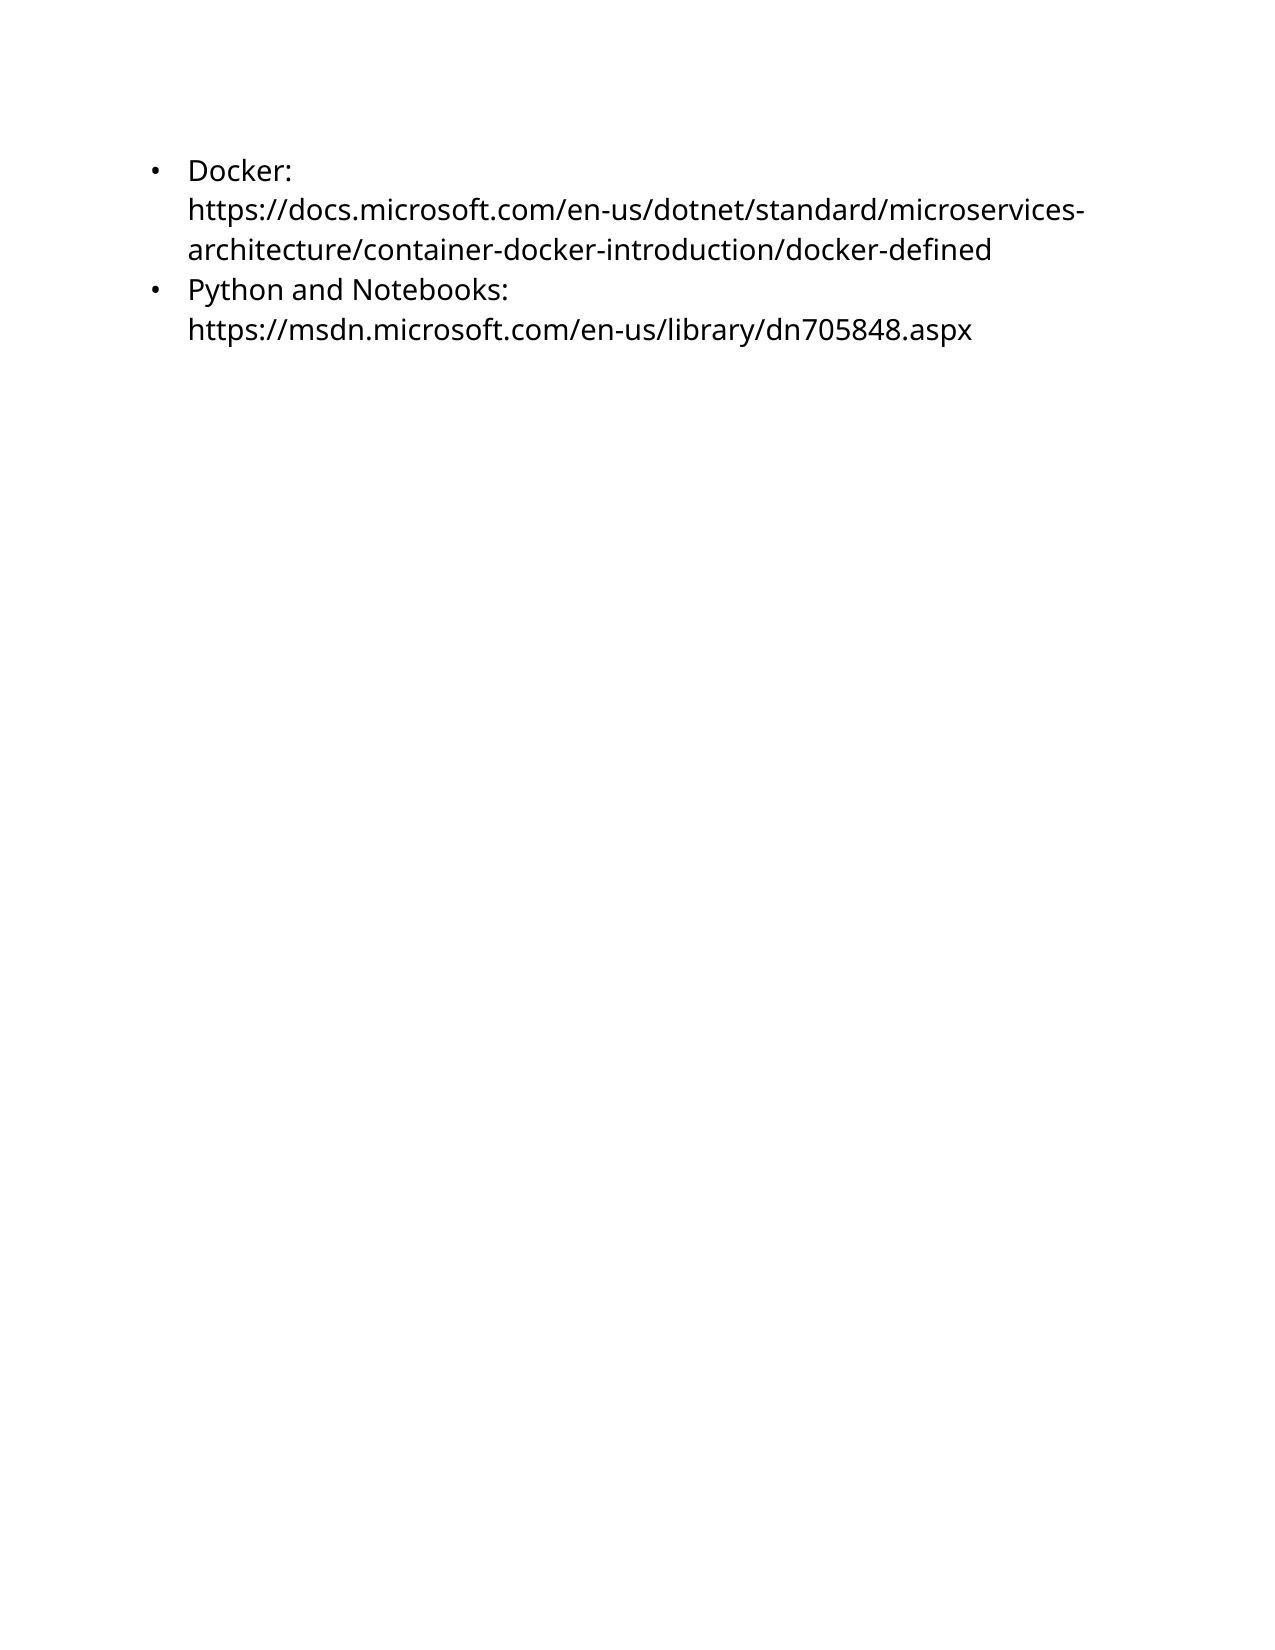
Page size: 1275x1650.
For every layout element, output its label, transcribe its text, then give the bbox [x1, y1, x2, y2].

list Docker: https://docs.microsoft.com/en-us/dotnet/standard/microservices-architecture/container-docker-introduction/docker-defined [150, 150, 1125, 269]
list Python and Notebooks: https://msdn.microsoft.com/en-us/library/dn705848.aspx [150, 269, 1125, 348]
